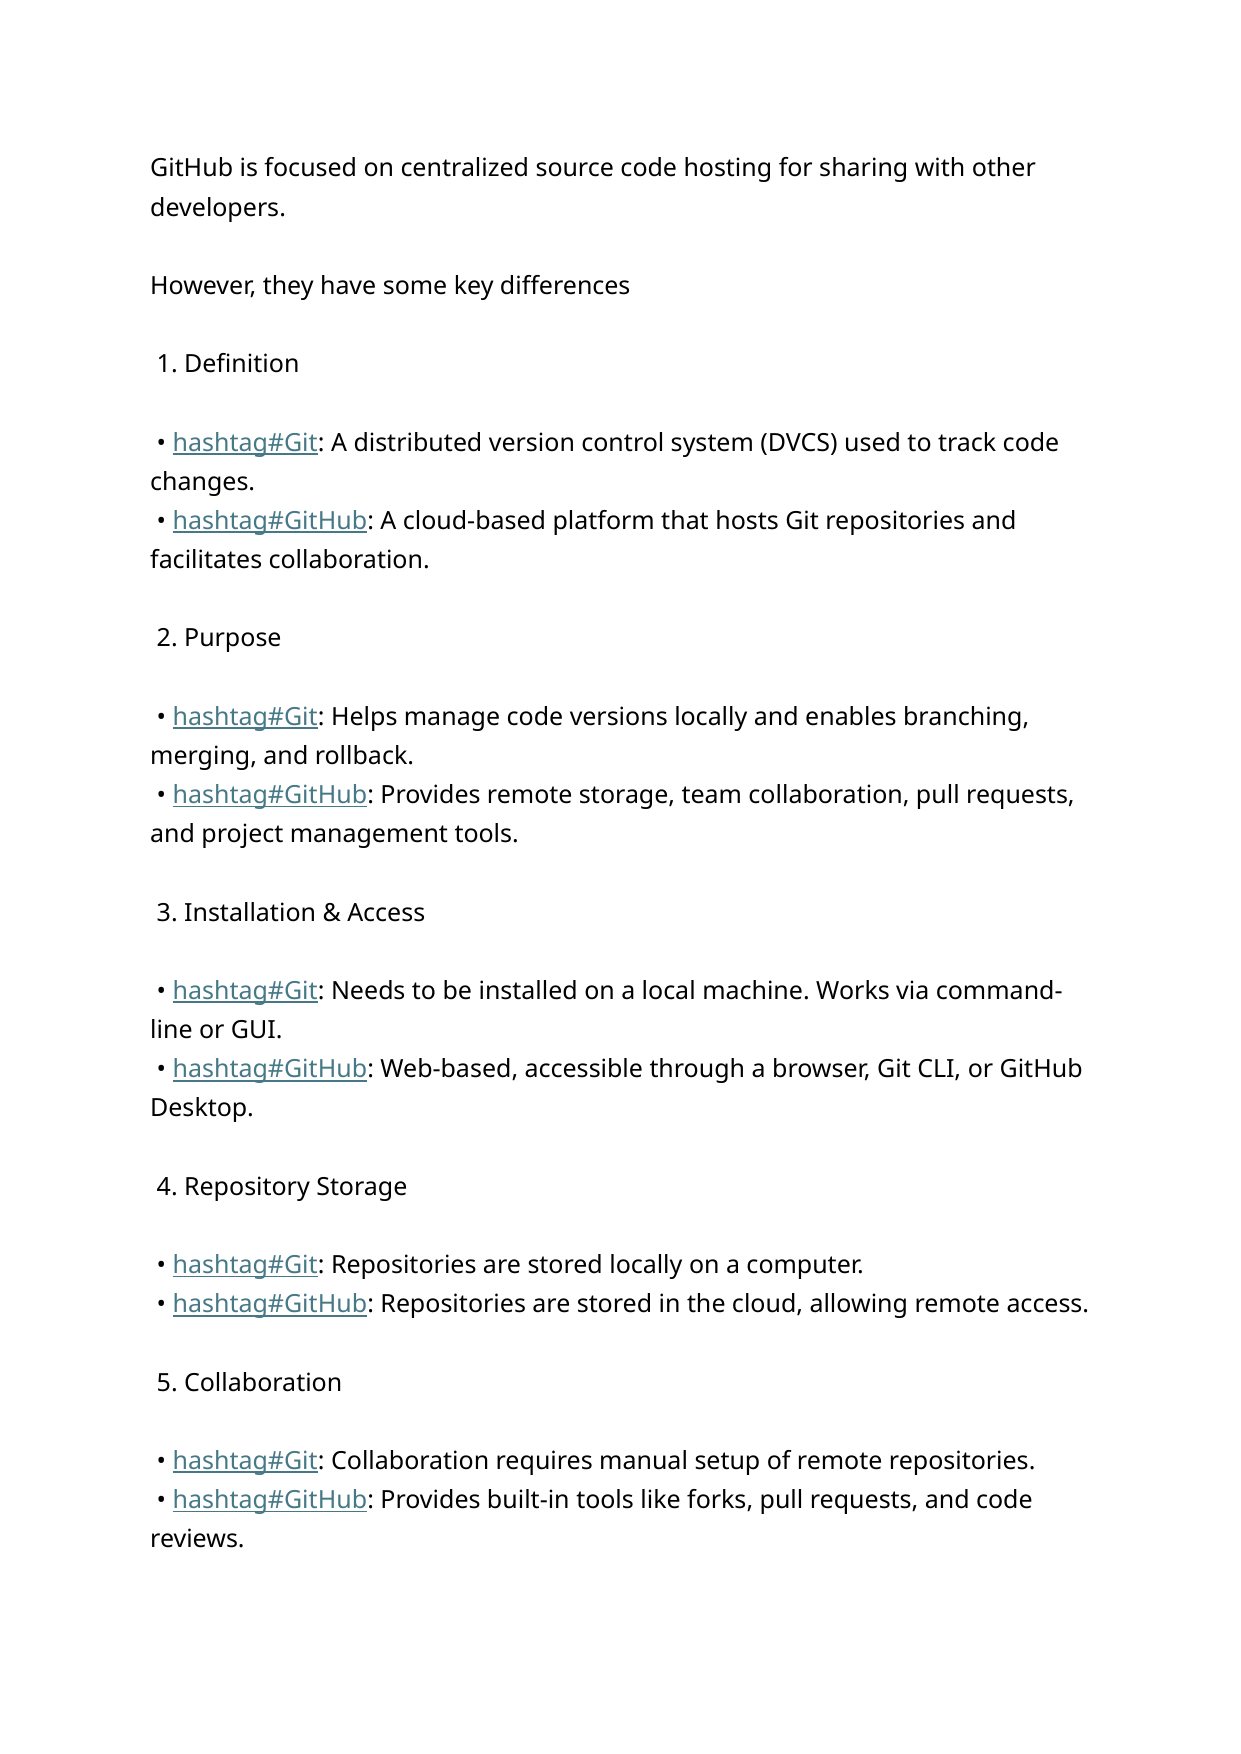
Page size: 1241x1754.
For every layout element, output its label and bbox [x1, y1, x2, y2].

text [150, 150, 1090, 1594]
